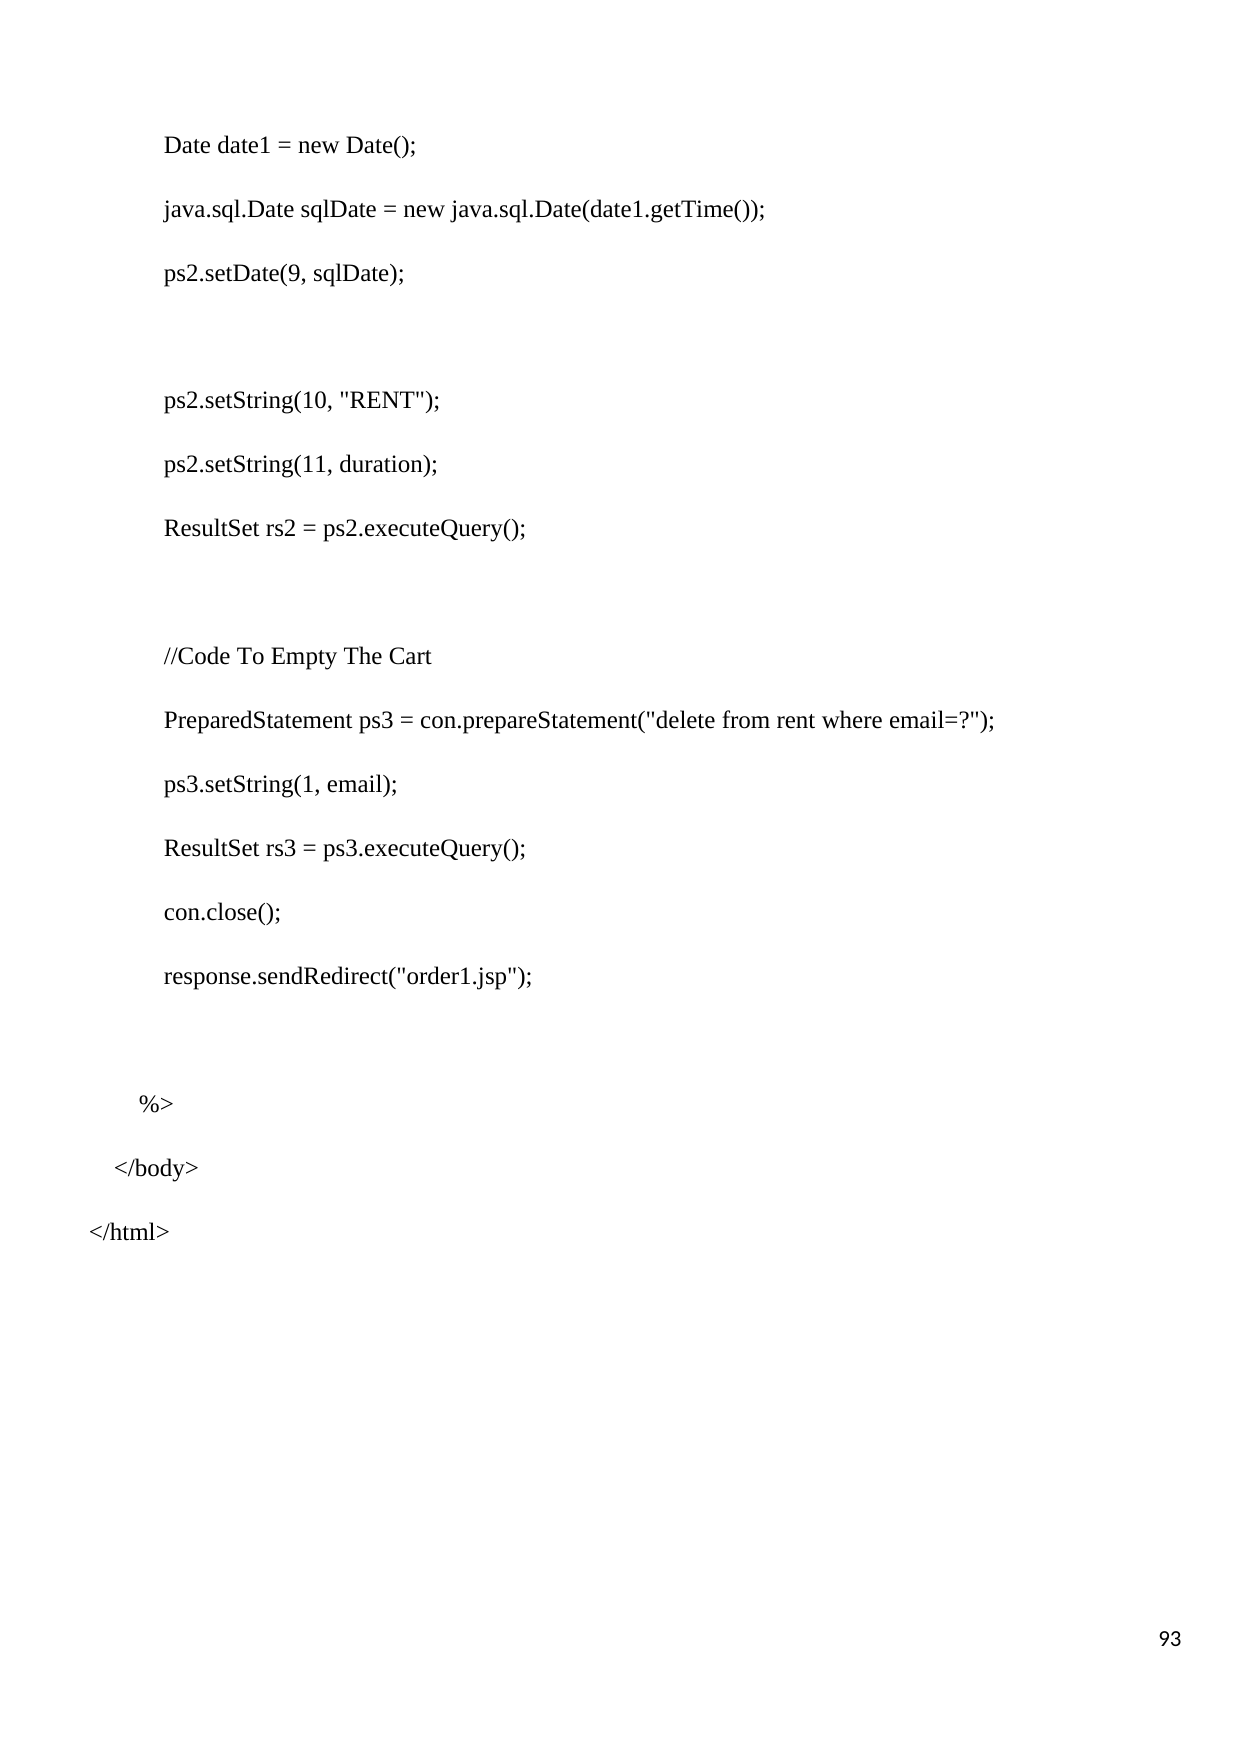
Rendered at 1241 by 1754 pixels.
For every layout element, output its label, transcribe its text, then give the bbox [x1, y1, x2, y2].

text PreparedStatement ps3 = con.prepareStatement("delete from rent where email=?"); [89, 705, 1181, 734]
text ResultSet rs2 = ps2.executeQuery(); [89, 513, 1181, 542]
text Date date1 = new Date(); [89, 130, 1181, 158]
text </html> [89, 1217, 1181, 1246]
text ps2.setString(11, duration); [89, 449, 1181, 478]
text %> [89, 1089, 1181, 1118]
text java.sql.Date sqlDate = new java.sql.Date(date1.getTime()); [89, 194, 1181, 222]
text </body> [89, 1153, 1181, 1182]
text ps2.setString(10, "RENT"); [89, 386, 1181, 414]
text ResultSet rs3 = ps3.executeQuery(); [89, 833, 1181, 862]
text con.close(); [89, 897, 1181, 926]
text ps2.setDate(9, sqlDate); [89, 258, 1181, 286]
text //Code To Empty The Cart [89, 641, 1181, 670]
text response.sendRedirect("order1.jsp"); [89, 961, 1181, 990]
text ps3.setString(1, email); [89, 769, 1181, 798]
